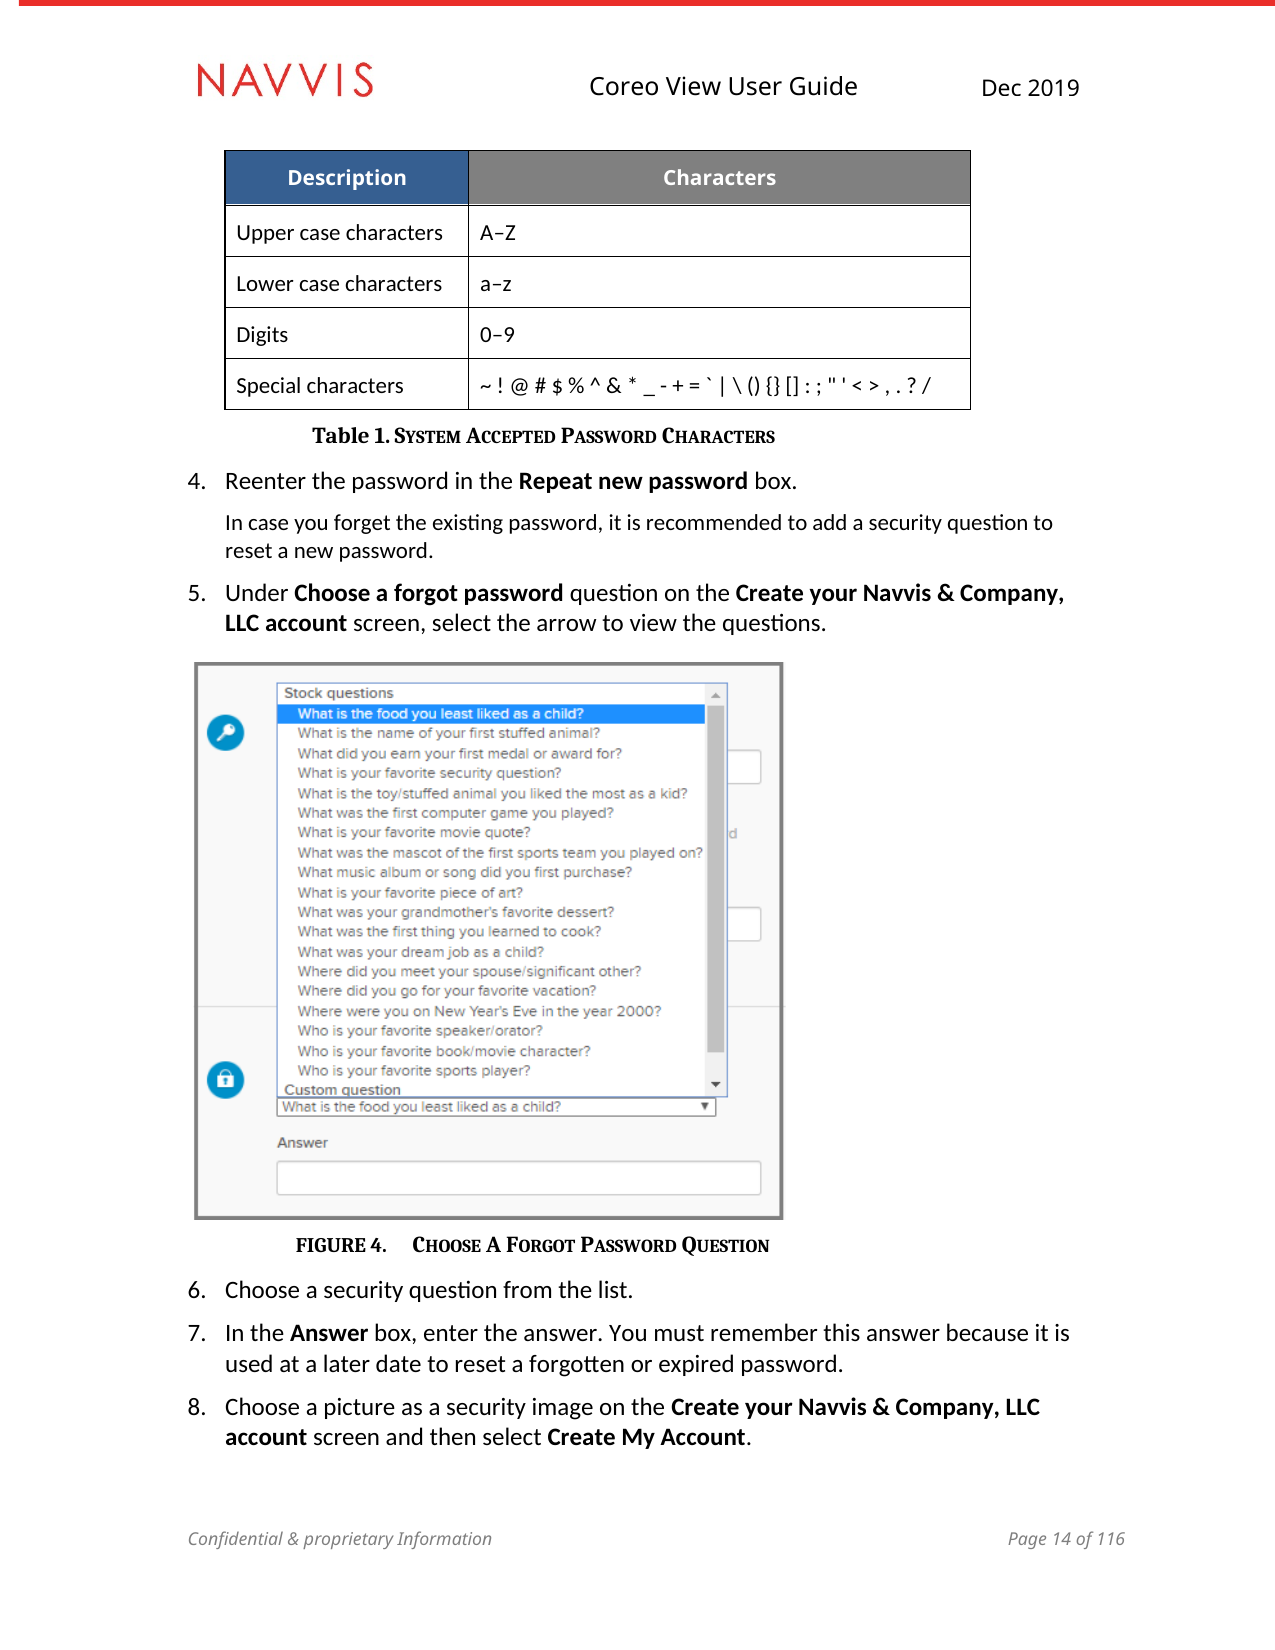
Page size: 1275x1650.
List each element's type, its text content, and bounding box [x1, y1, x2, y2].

text Choose A Forgot Password Question [296, 1232, 1087, 1258]
list Choose a security question from the list. [187, 1274, 1087, 1305]
table_cell Digits [226, 308, 468, 358]
text System Accepted Password Characters [312, 423, 1087, 449]
list Reenter the password in the Repeat new password box. [187, 465, 1087, 496]
list Choose a picture as a security image on the Create your Navvis & Company, LLC account screen and then select Create My Account. [187, 1391, 1087, 1452]
list In the Answer box, enter the answer. You must remember this answer because it is used at a later date to reset a forgotten or expired password. [187, 1317, 1087, 1378]
table_cell Special characters [226, 359, 468, 409]
table_cell Lower case characters [226, 257, 468, 307]
table_cell a–z [469, 257, 970, 307]
picture [193, 662, 786, 1220]
table_cell A–Z [469, 206, 970, 256]
table_header Characters [469, 151, 970, 204]
table_cell ~ ! @ # $ % ^ & * _ - + = ` | \ () {} [] : ; " ' < > , . ? / [469, 359, 970, 409]
table_header Description [226, 151, 468, 204]
text In case you forget the existing password, it is recommended to add a security question to reset a new password. [225, 508, 1087, 564]
list Under Choose a forgot password question on the Create your Navvis & Company, LLC account screen, select the arrow to view the questions. [187, 577, 1087, 638]
picture [187, 55, 383, 104]
table_cell Upper case characters [226, 206, 468, 256]
table_cell 0–9 [469, 308, 970, 358]
